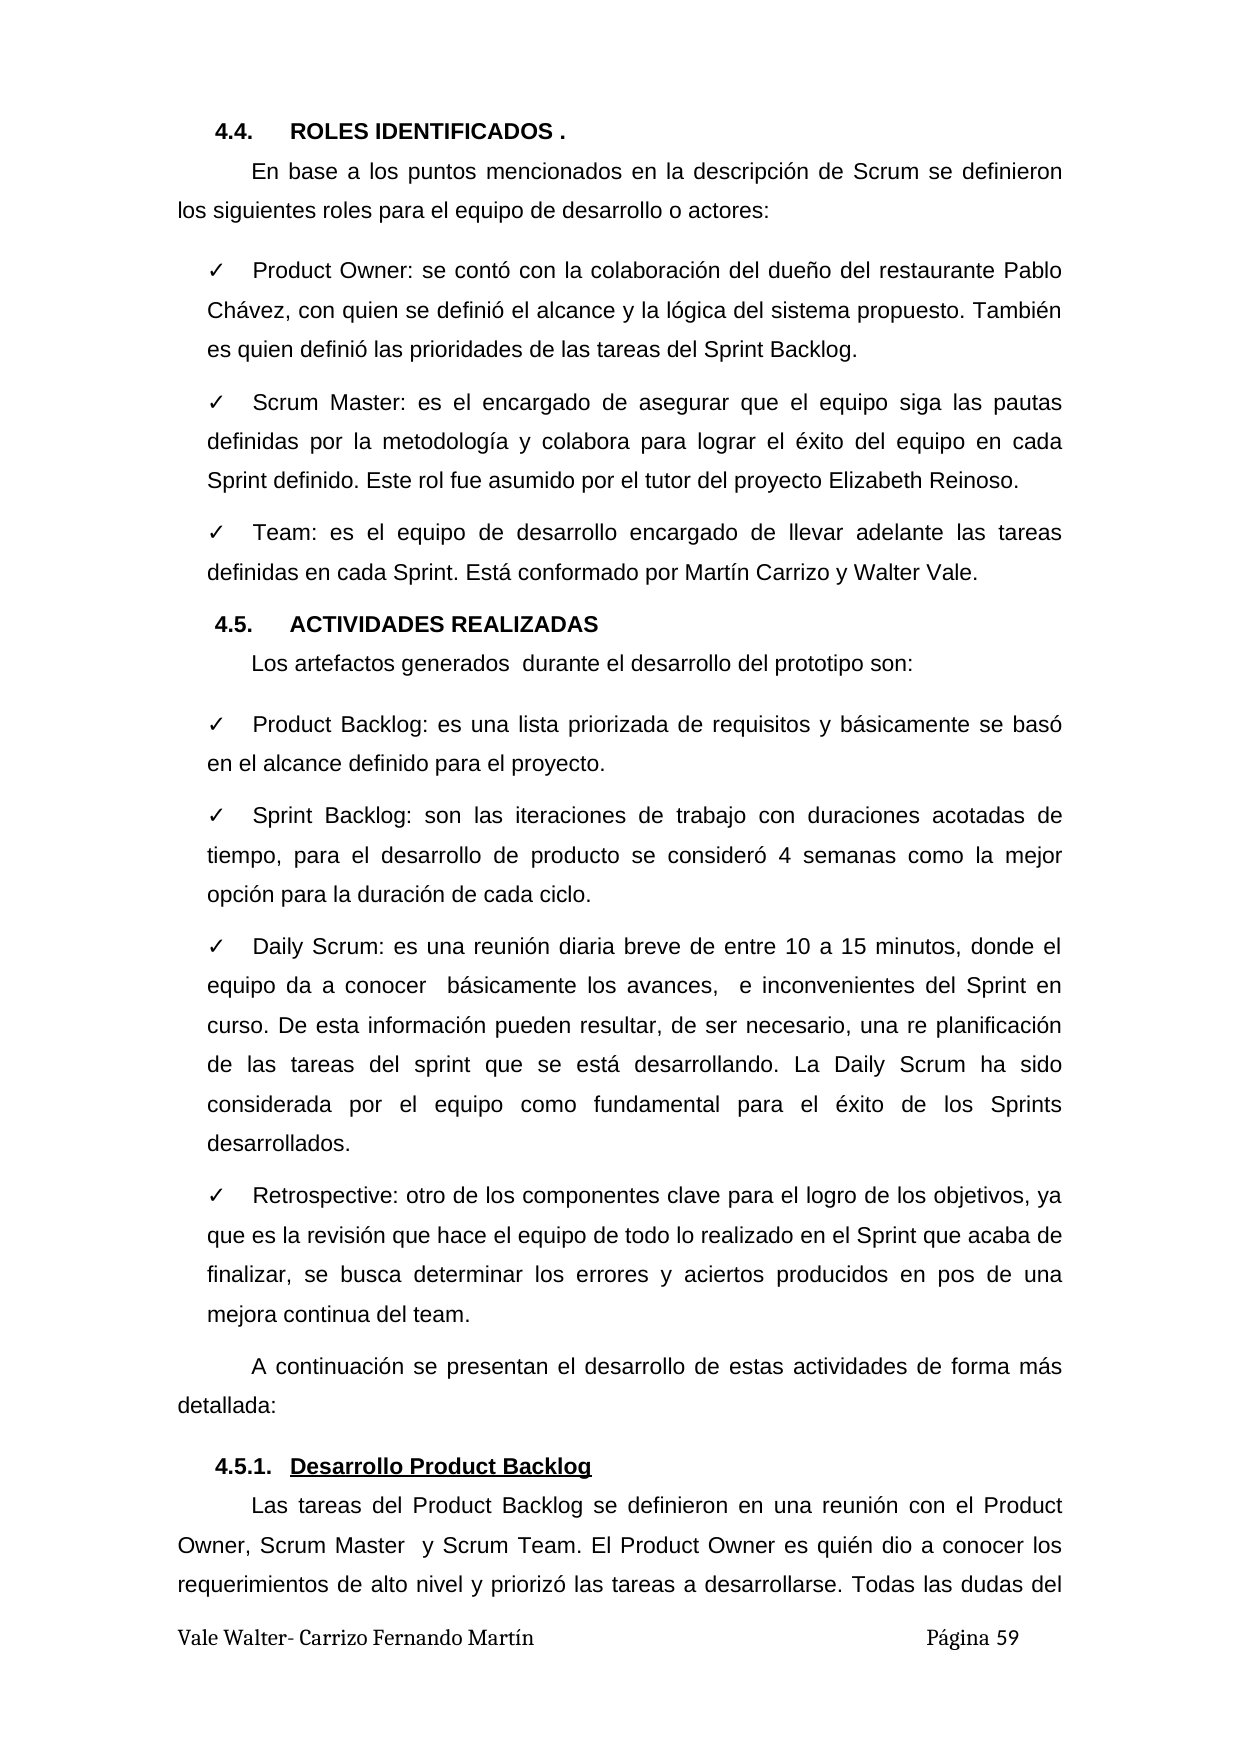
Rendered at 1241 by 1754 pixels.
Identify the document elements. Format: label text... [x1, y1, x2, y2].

list Daily Scrum: es una reunión diaria breve de entre 10 a 15 minutos, donde el equipo da a conocer básicamente los avances, e inconvenientes del Sprint en curso. De esta información pueden resultar, de ser necesario, una re planificación de las tareas del sprint que se está desarrollando. La Daily Scrum ha sido considerada por el equipo como fundamental para el éxito de los Sprints desarrollados. [207, 933, 1063, 1157]
list Retrospective: otro de los componentes clave para el logro de los objetivos, ya que es la revisión que hace el equipo de todo lo realizado en el Sprint que acaba de finalizar, se busca determinar los errores y aciertos producidos en pos de una mejora continua del team. [207, 1182, 1063, 1327]
text Los artefactos generados durante el desarrollo del prototipo son: [177, 650, 1063, 677]
list ACTIVIDADES REALIZADAS [214, 611, 1063, 637]
list Sprint Backlog: son las iteraciones de trabajo con duraciones acotadas de tiempo, para el desarrollo de producto se consideró 4 semanas como la mejor opción para la duración de cada ciclo. [207, 802, 1063, 907]
text A continuación se presentan el desarrollo de estas actividades de forma más detallada: [177, 1353, 1063, 1419]
list Desarrollo Product Backlog [215, 1453, 1063, 1479]
list ROLES IDENTIFICADOS . [215, 118, 1063, 144]
text En base a los puntos mencionados en la descripción de Scrum se definieron los siguientes roles para el equipo de desarrollo o actores: [177, 158, 1063, 223]
list Scrum Master: es el encargado de asegurar que el equipo siga las pautas definidas por la metodología y colabora para lograr el éxito del equipo en cada Sprint definido. Este rol fue asumido por el tutor del proyecto Elizabeth Reinoso. [207, 388, 1063, 494]
list Team: es el equipo de desarrollo encargado de llevar adelante las tareas definidas en cada Sprint. Está conformado por Martín Carrizo y Walter Vale. [207, 519, 1063, 585]
list Product Backlog: es una lista priorizada de requisitos y básicamente se basó en el alcance definido para el proyecto. [207, 711, 1063, 776]
list Product Owner: se contó con la colaboración del dueño del restaurante Pablo Chávez, con quien se definió el alcance y la lógica del sistema propuesto. También es quien definió las prioridades de las tareas del Sprint Backlog. [207, 257, 1063, 363]
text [177, 1492, 1063, 1597]
